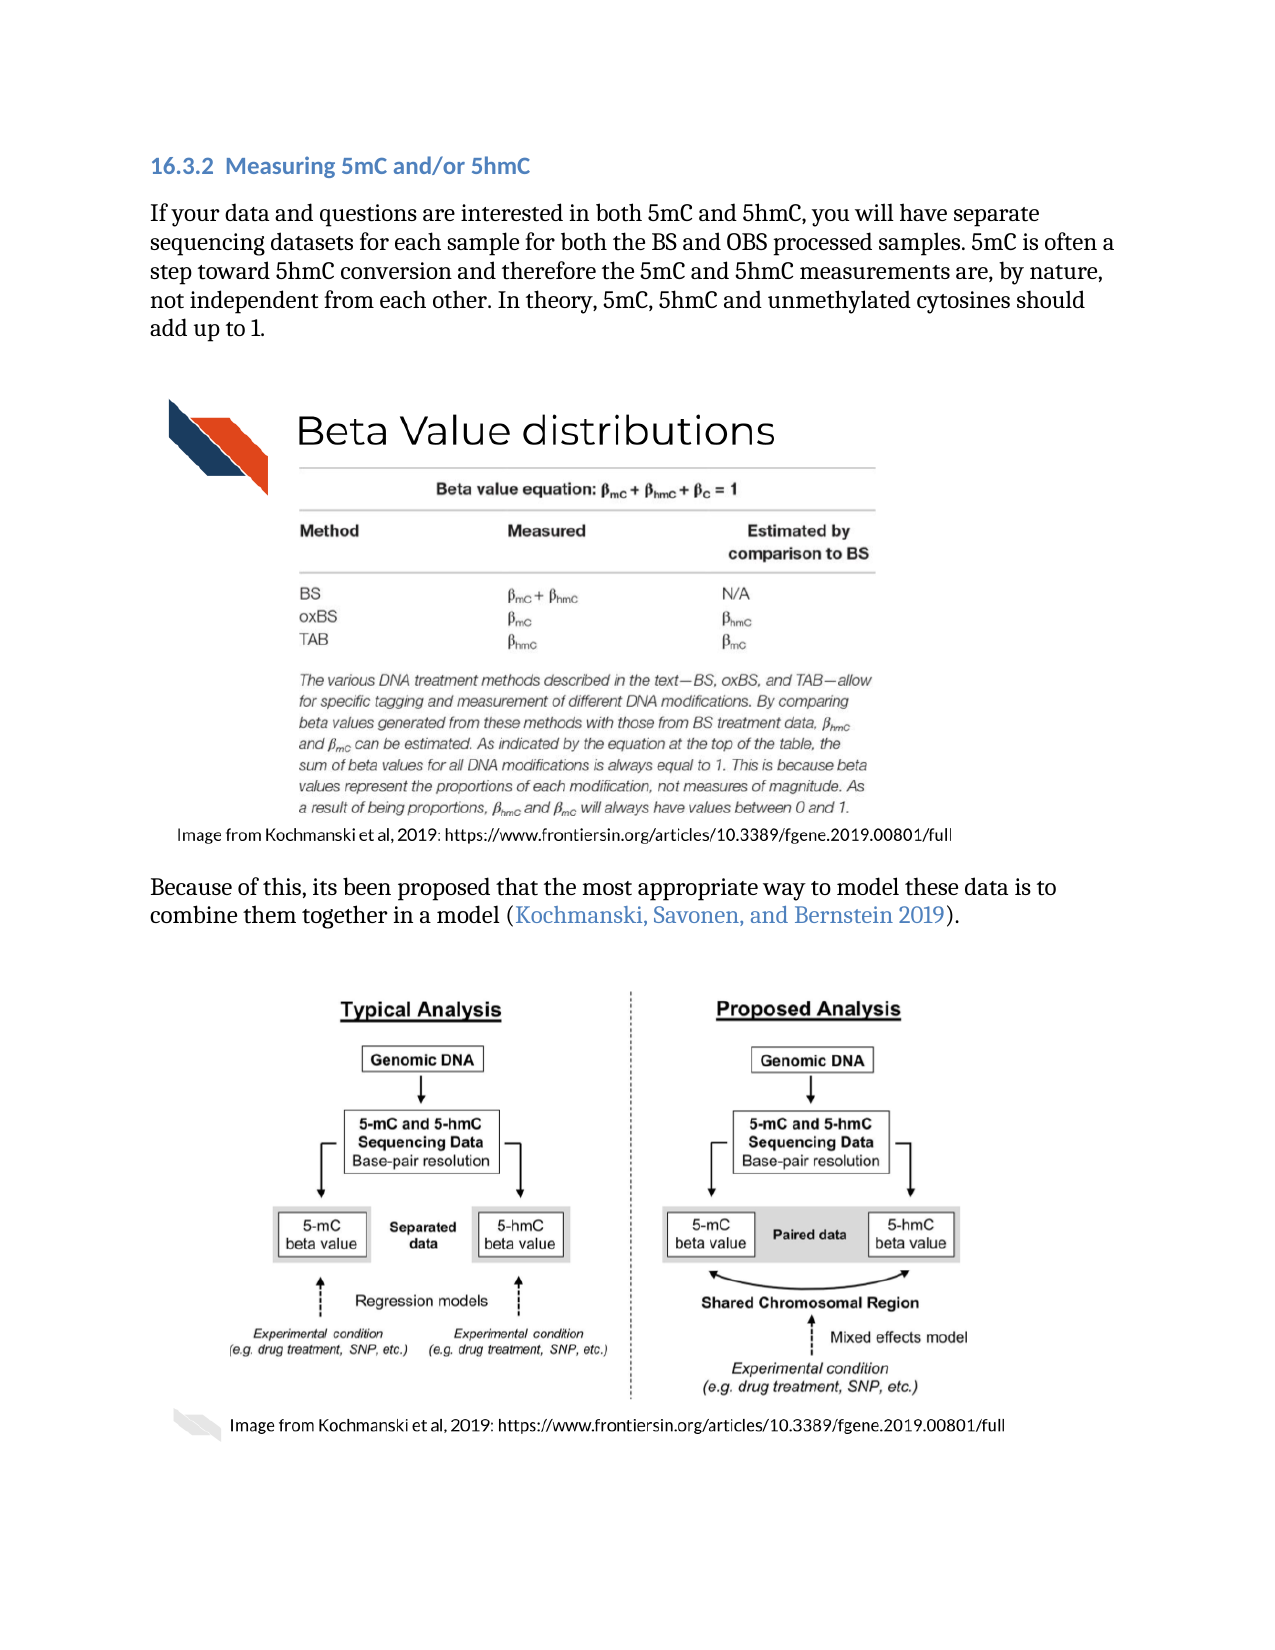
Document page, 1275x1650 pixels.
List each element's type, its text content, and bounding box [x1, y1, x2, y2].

text Because of this, its been proposed that the most appropriate way to model these data is to combine them together in a model (Kochmanski, Savonen, and Bernstein 2019). [150, 873, 1125, 930]
text If your data and questions are interested in both 5mC and 5hmC, you will have separate sequencing datasets for each sample for both the BS and OBS processed samples. 5mC is often a step toward 5hmC conversion and therefore the 5mC and 5hmC measurements are, by nature, not independent from each other. In theory, 5mC, 5hmC and unmethylated cytosines should add up to 1. [150, 199, 1125, 343]
picture [168, 361, 1044, 854]
picture [168, 948, 1044, 1442]
subtitle 16.3.2 Measuring 5mC and/or 5hmC [150, 150, 1125, 181]
